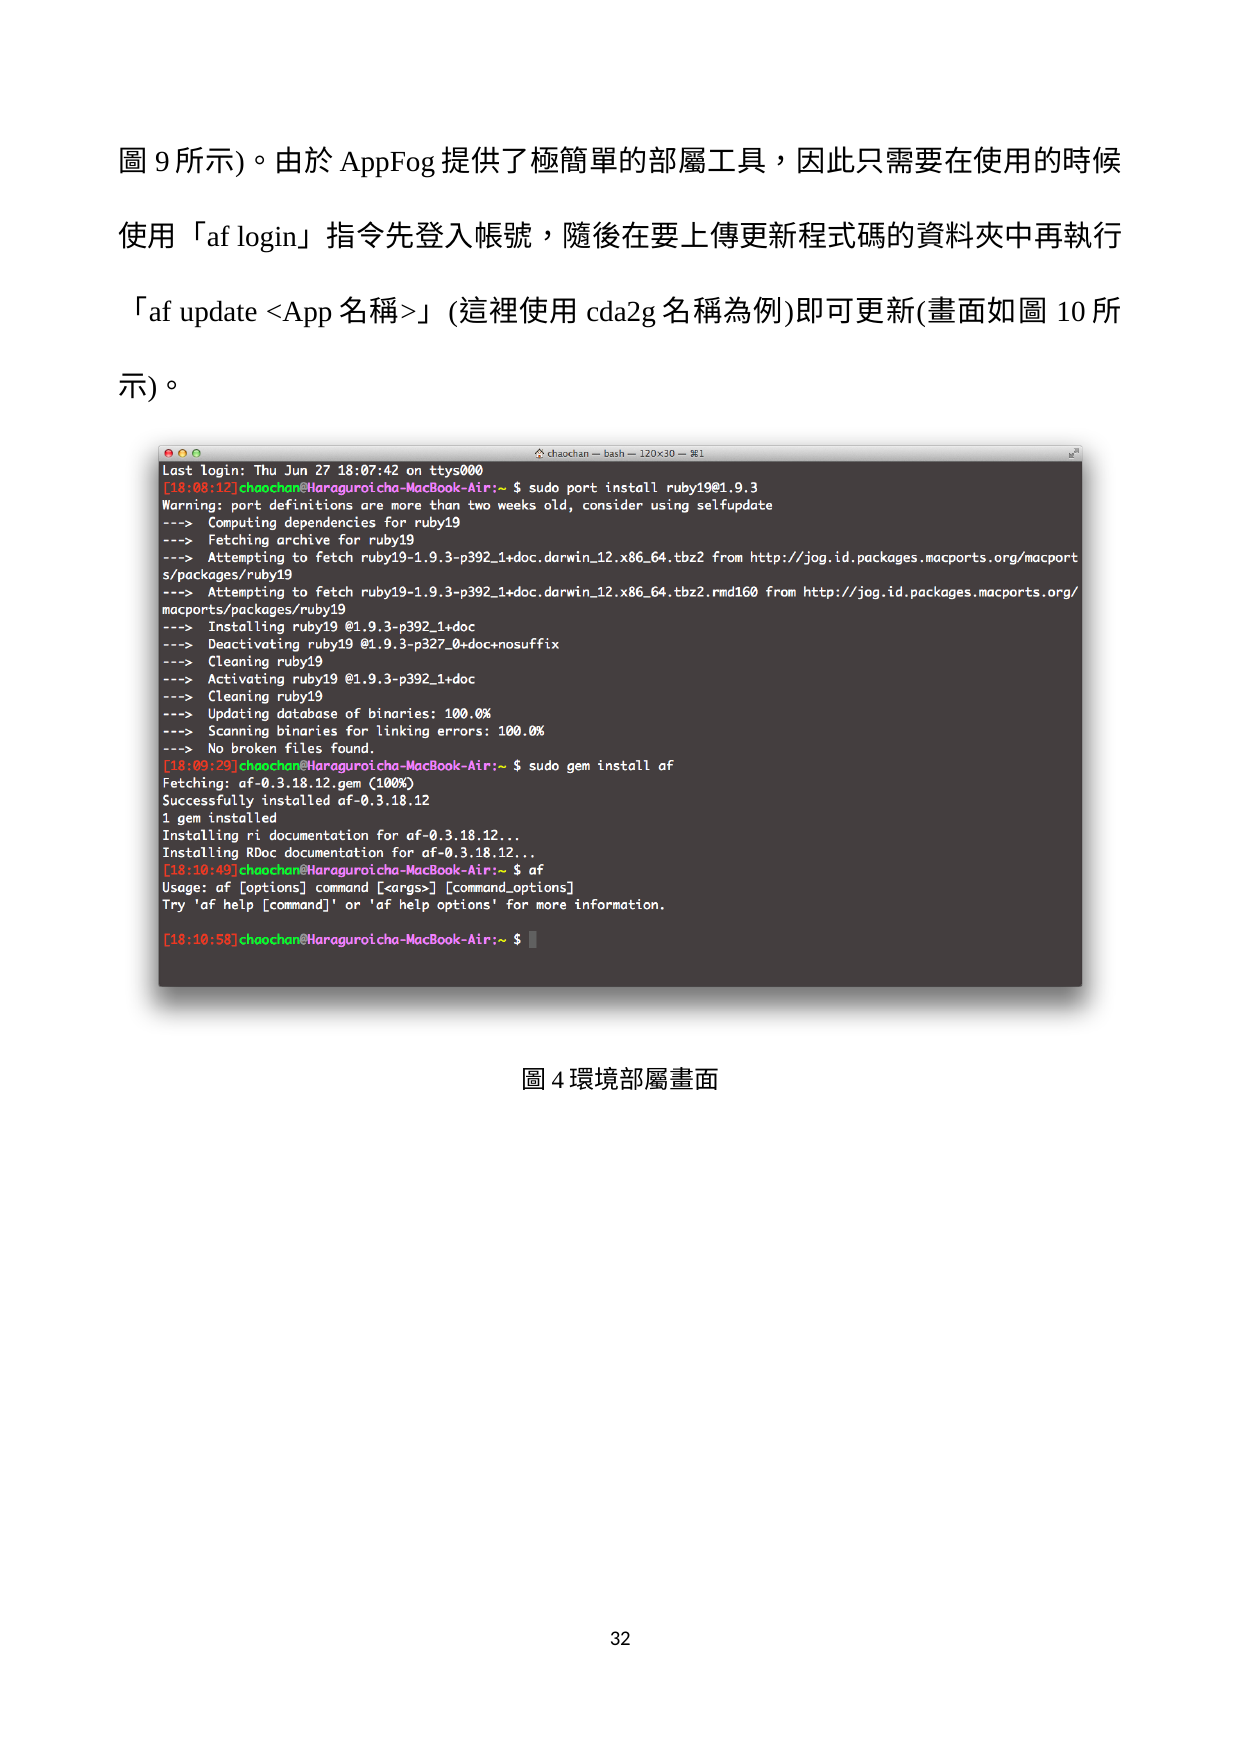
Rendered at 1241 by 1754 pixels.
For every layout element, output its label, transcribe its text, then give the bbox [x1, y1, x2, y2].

text 圖 4 環境部屬畫面 [1, 1059, 1239, 1097]
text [118, 122, 1122, 422]
picture [119, 421, 1121, 1041]
